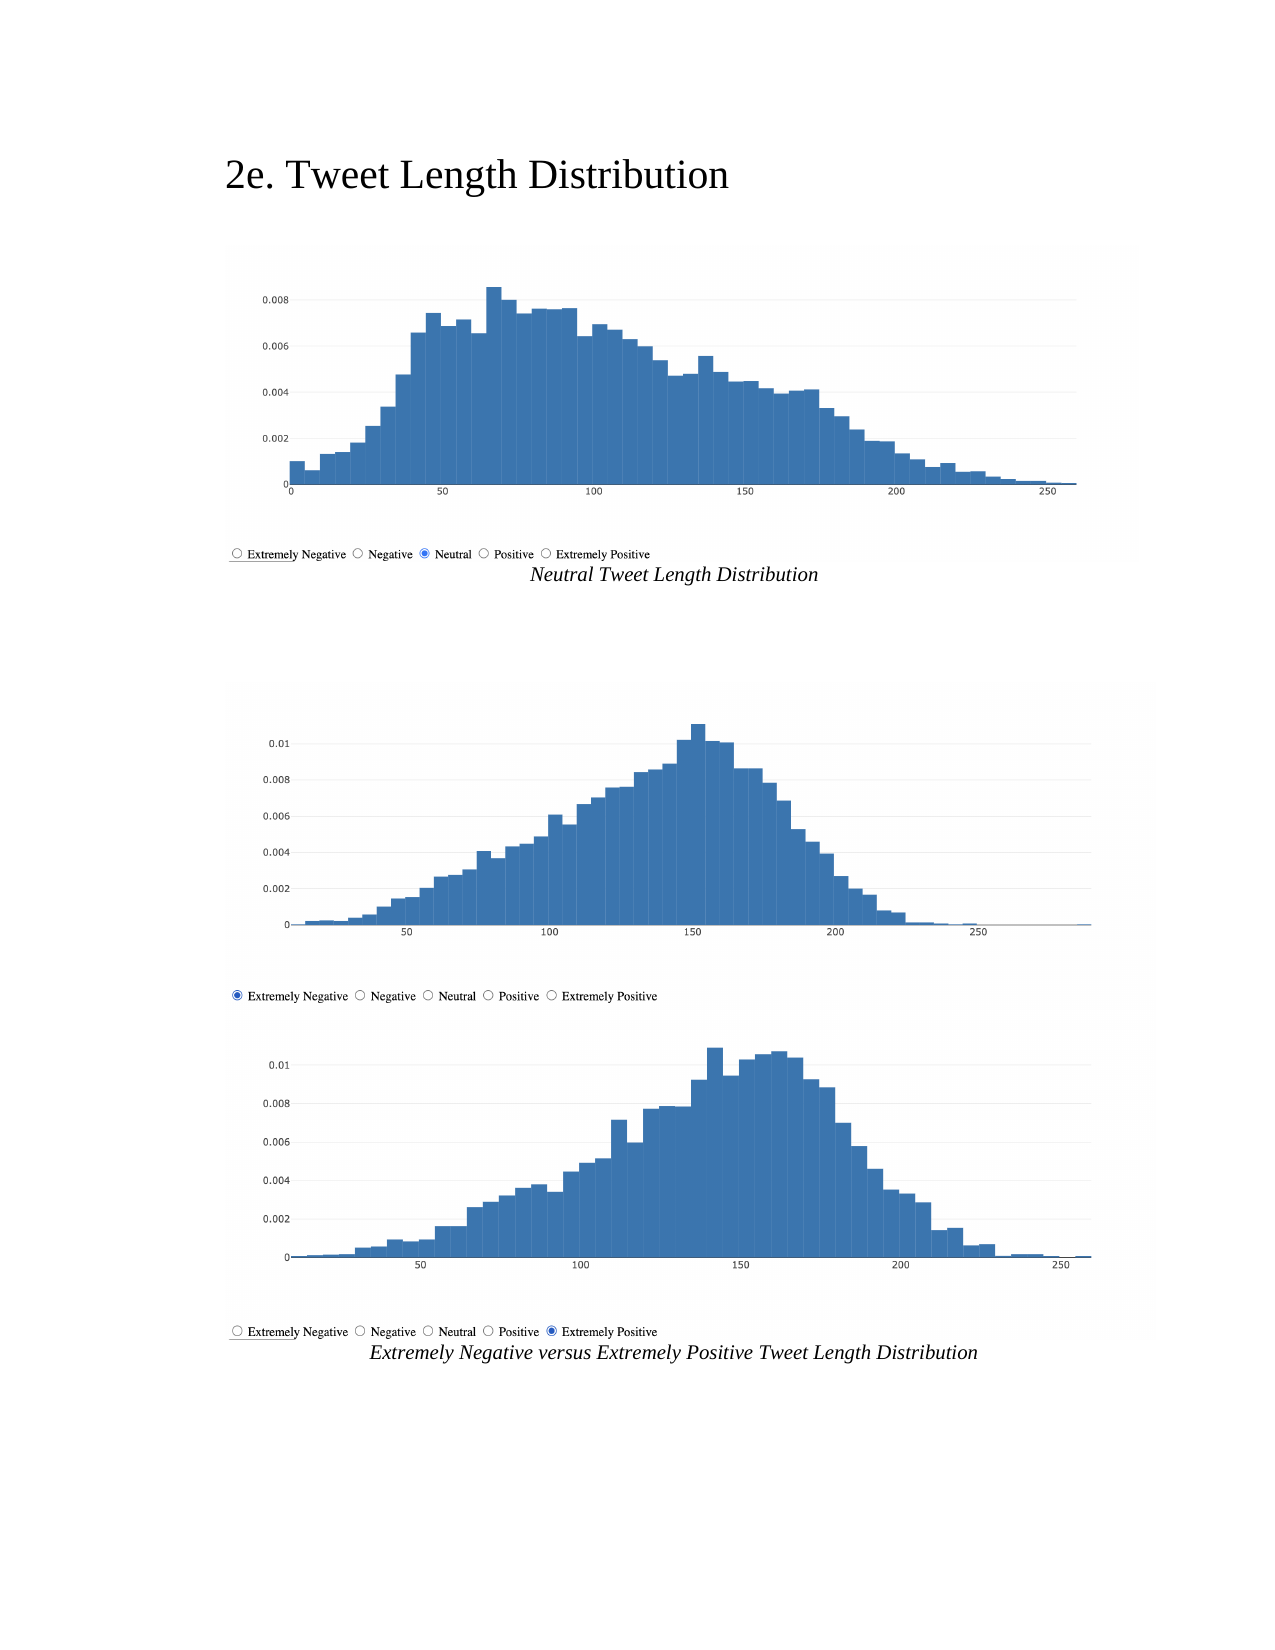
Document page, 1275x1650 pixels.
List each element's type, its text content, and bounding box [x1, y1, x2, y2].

text Neutral Tweet Length Distribution [225, 562, 1125, 586]
picture [225, 682, 1156, 1340]
picture [225, 245, 1140, 562]
text 2e. Tweet Length Distribution [225, 150, 1125, 198]
text Extremely Negative versus Extremely Positive Tweet Length Distribution [225, 1340, 1125, 1364]
